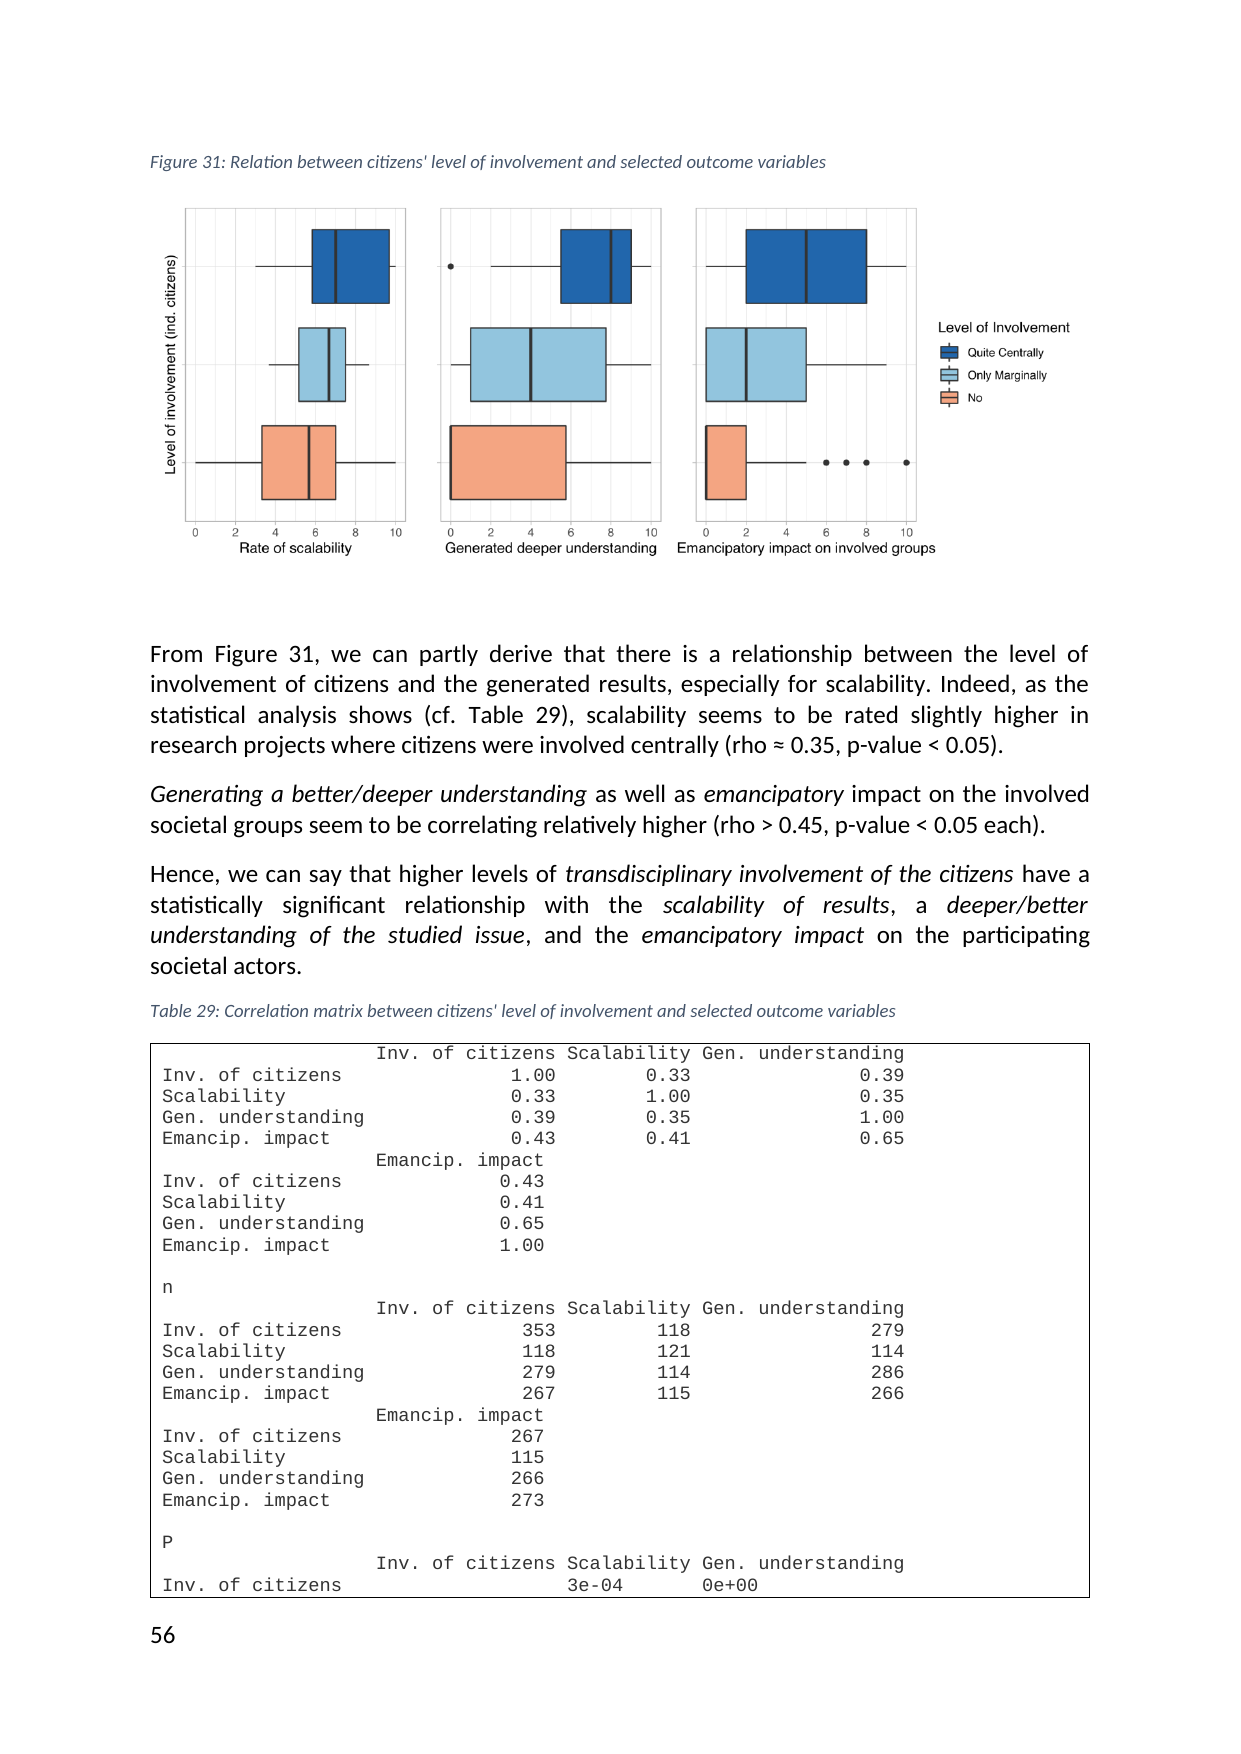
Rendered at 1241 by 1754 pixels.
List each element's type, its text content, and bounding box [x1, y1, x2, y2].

text Hence, we can say that higher levels of transdisciplinary involvement of the citizens have a statistically significant relationship with the scalability of results, a deeper/better understanding of the studied issue, and the emancipatory impact on the participating societal actors. [150, 858, 1090, 981]
picture [150, 193, 1091, 570]
text From Figure 31, we can partly derive that there is a relationship between the level of involvement of citizens and the generated results, especially for scalability. Indeed, as the statistical analysis shows (cf. Table 29), scalability seems to be rated slightly higher in research projects where citizens were involved centrally (rho ≈ 0.35, p-value < 0.05). [150, 638, 1090, 760]
text Generating a better/deeper understanding as well as emancipatory impact on the involved societal groups seem to be correlating relatively higher (rho > 0.45, p-value < 0.05 each). [150, 779, 1090, 840]
text Figure 31: Relation between citizens' level of involvement and selected outcome variables [150, 150, 1090, 173]
text Table 29: Correlation matrix between citizens' level of involvement and selected outcome variables [150, 999, 1090, 1022]
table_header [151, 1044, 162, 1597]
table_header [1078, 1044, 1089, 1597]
